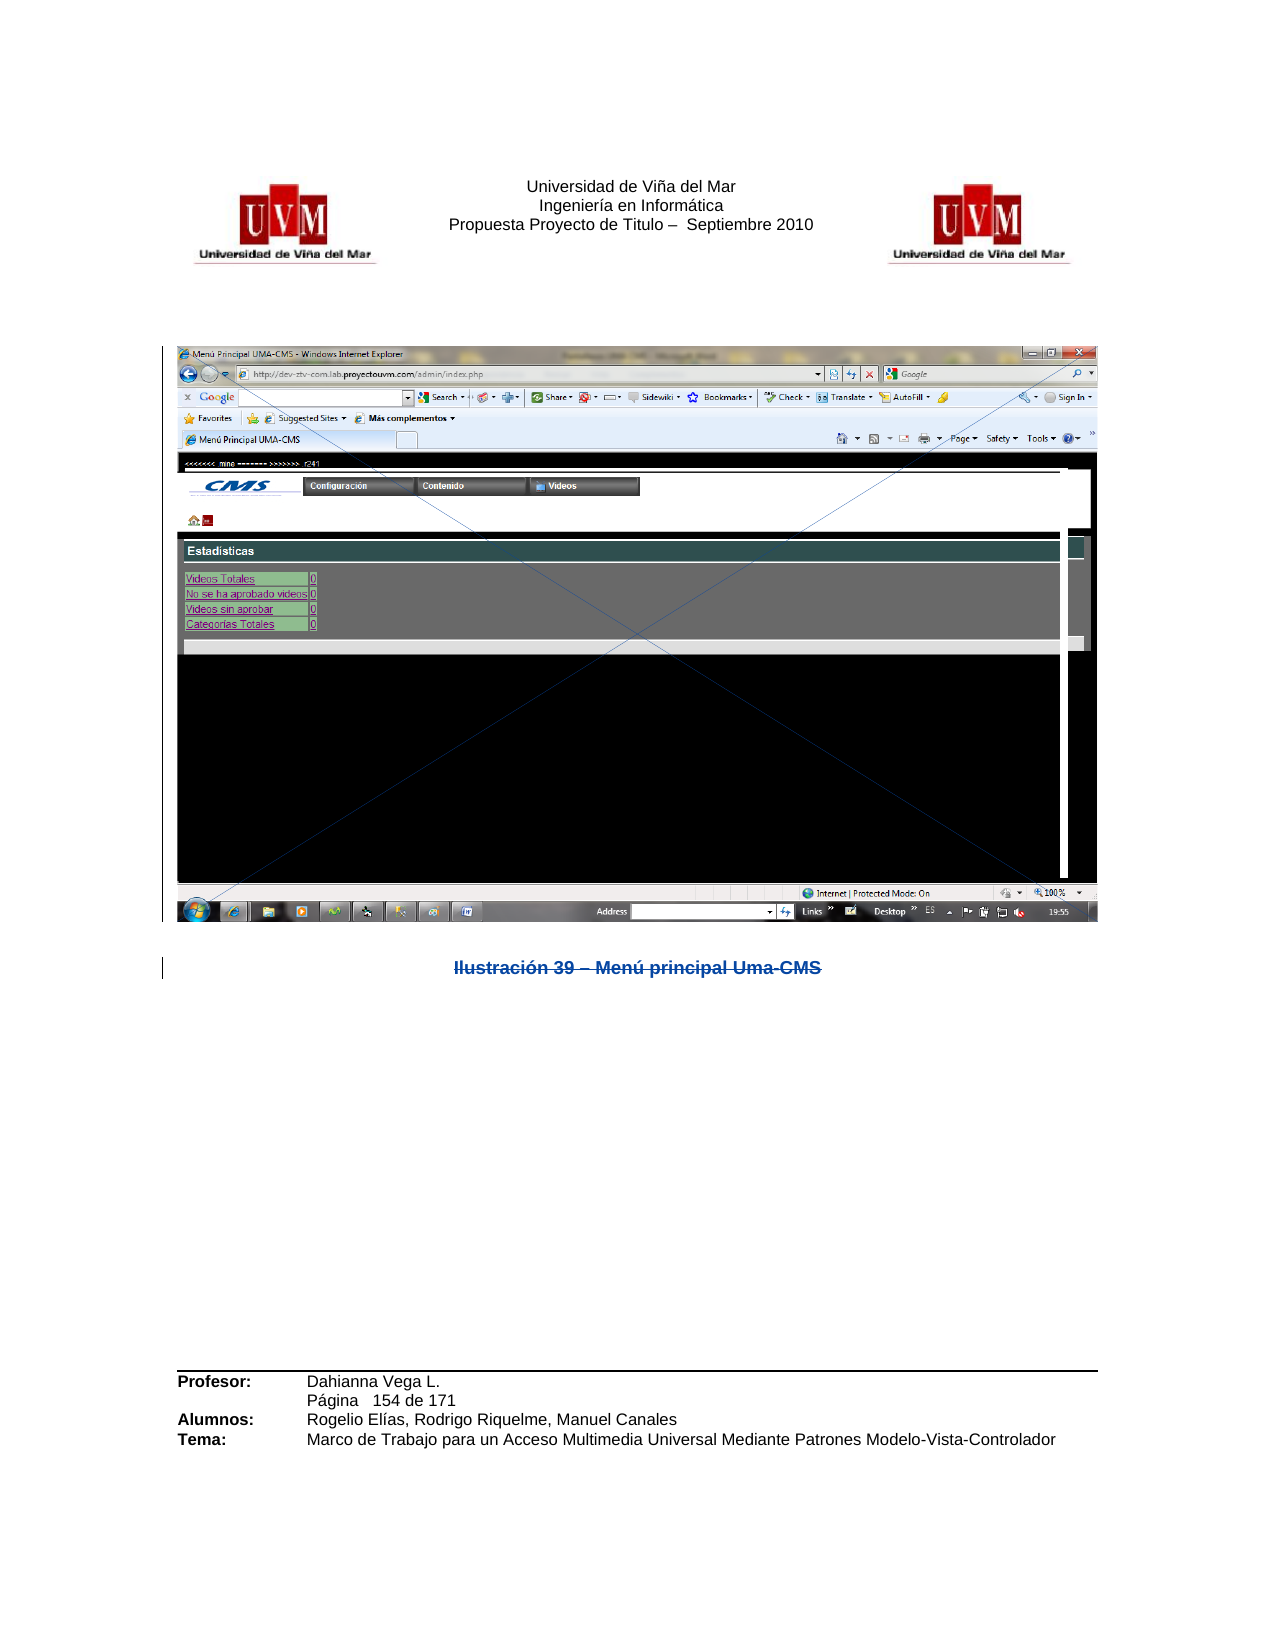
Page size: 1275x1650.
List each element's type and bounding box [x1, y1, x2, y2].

picture [177, 347, 635, 921]
picture [871, 176, 1084, 267]
picture [177, 176, 390, 267]
picture [640, 347, 1098, 921]
picture [179, 346, 1096, 633]
picture [179, 635, 1096, 922]
